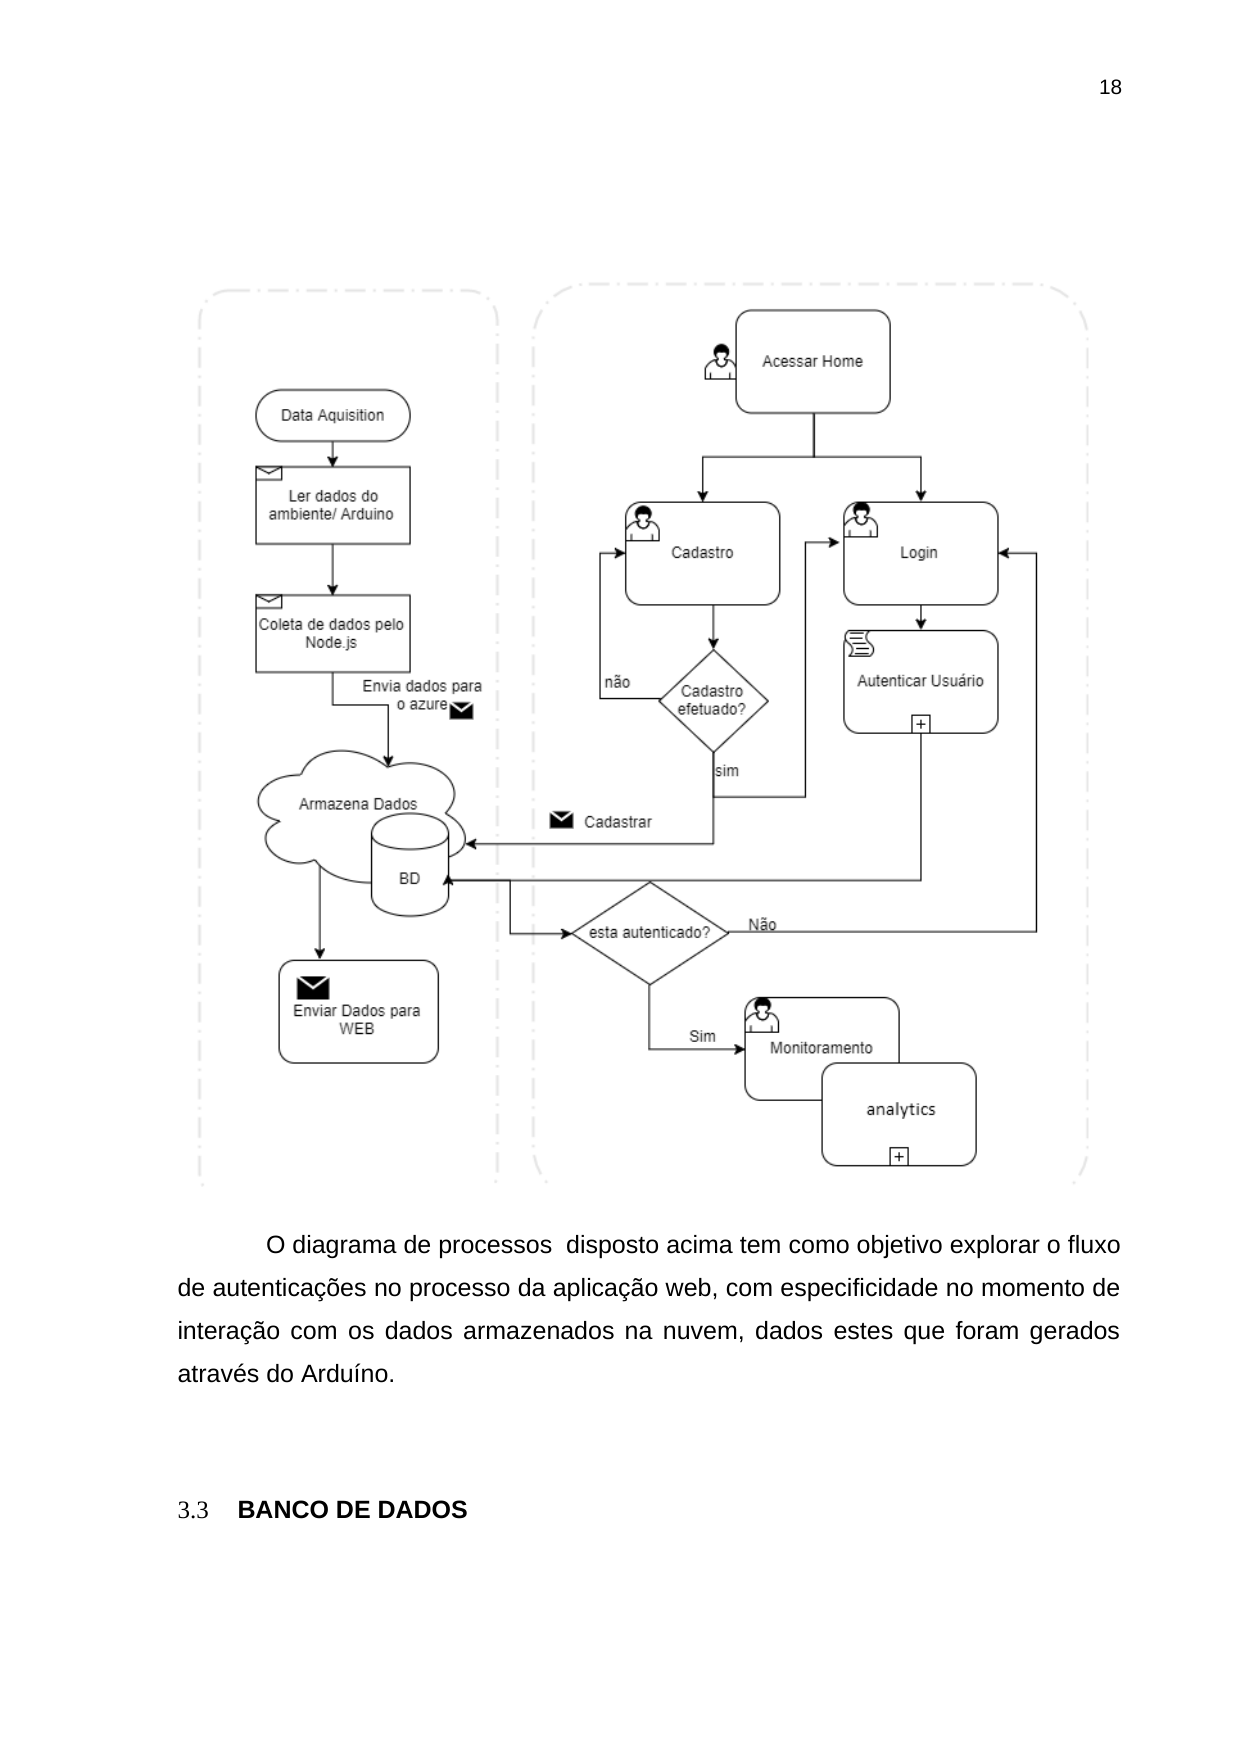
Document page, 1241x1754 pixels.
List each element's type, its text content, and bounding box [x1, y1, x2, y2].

subtitle Banco de Dados [177, 1495, 1122, 1524]
text O diagrama de processos disposto acima tem como objetivo explorar o fluxo de autenticações no processo da aplicação web, com especificidade no momento de interação com os dados armazenados na nuvem, dados estes que foram gerados através do Arduíno. [177, 1230, 1122, 1388]
picture [177, 263, 1129, 1187]
